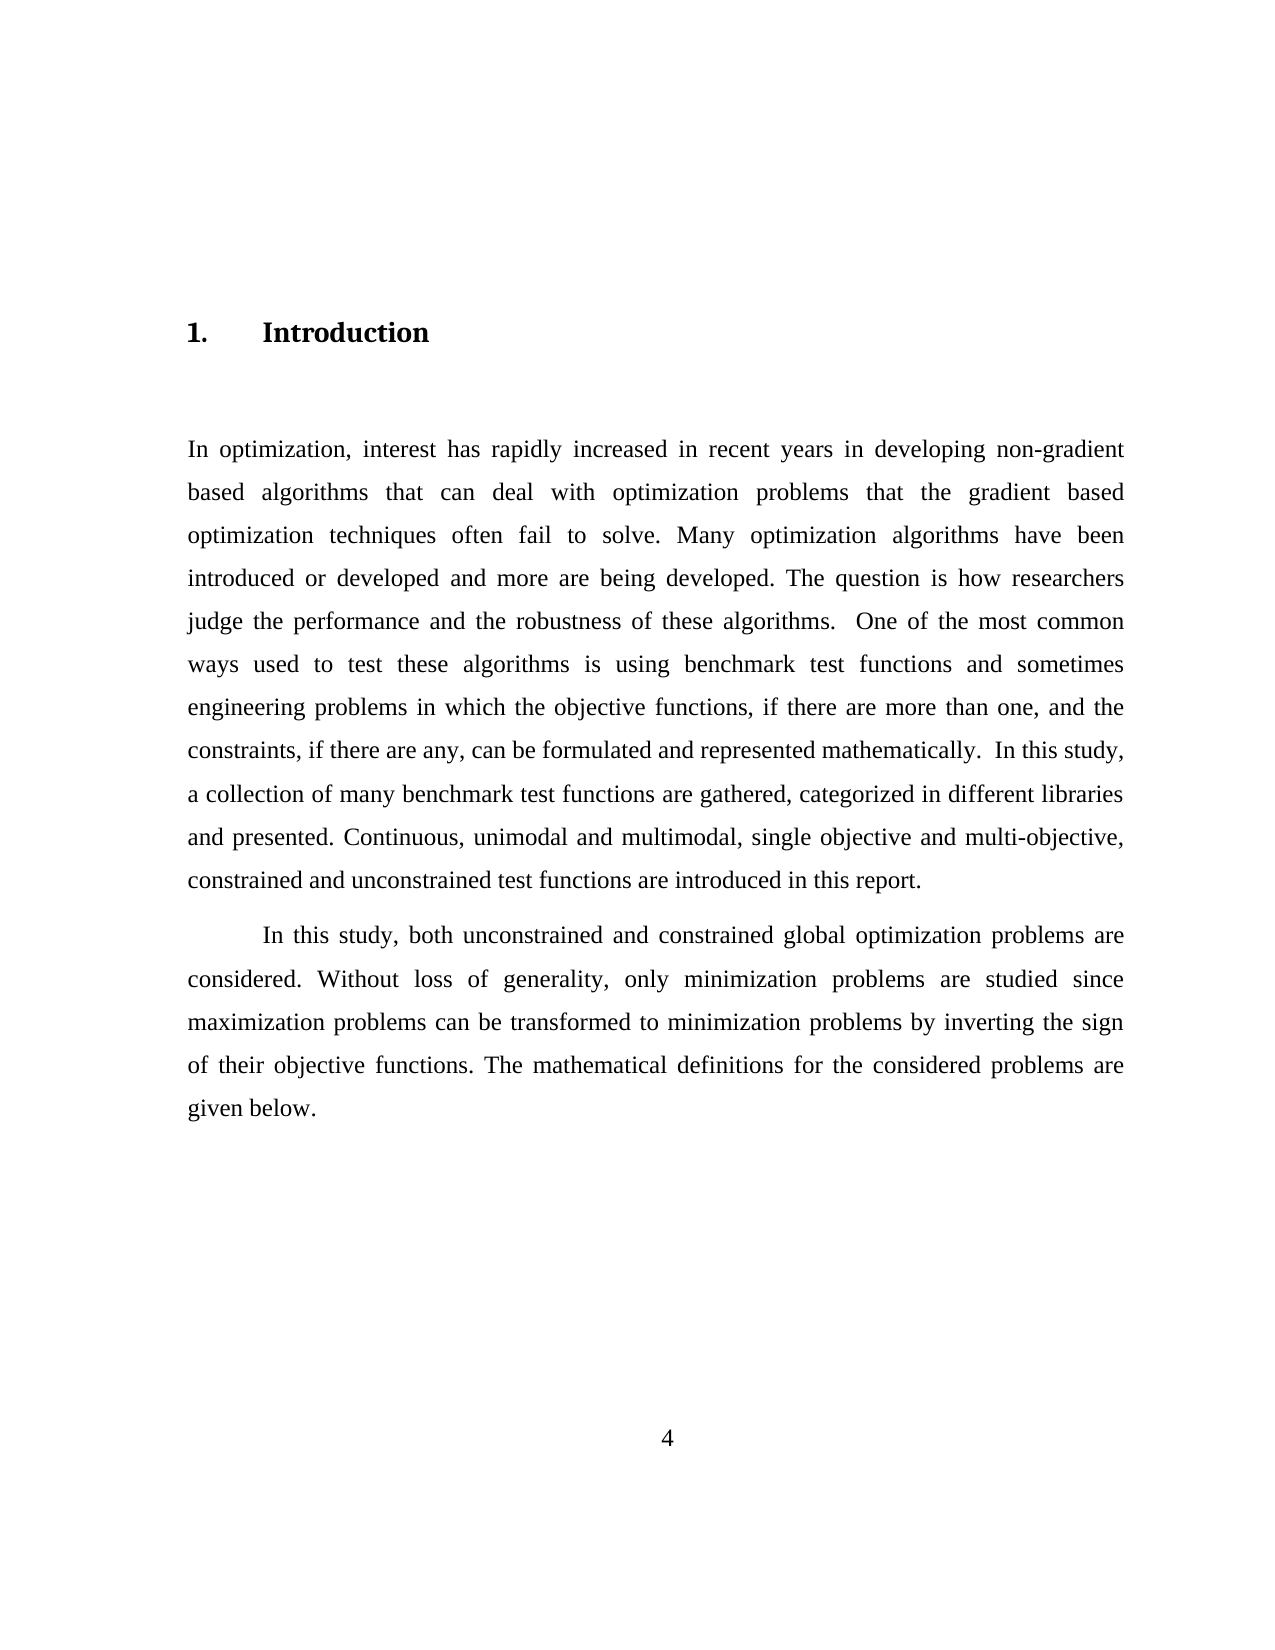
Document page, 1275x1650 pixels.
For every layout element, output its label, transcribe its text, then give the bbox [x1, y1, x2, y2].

text In optimization, interest has rapidly increased in recent years in developing non-gradient based algorithms that can deal with optimization problems that the gradient based optimization techniques often fail to solve. Many optimization algorithms have been introduced or developed and more are being developed. The question is how researchers judge the performance and the robustness of these algorithms. One of the most common ways used to test these algorithms is using benchmark test functions and sometimes engineering problems in which the objective functions, if there are more than one, and the constraints, if there are any, can be formulated and represented mathematically. In this study, a collection of many benchmark test functions are gathered, categorized in different libraries and presented. Continuous, unimodal and multimodal, single objective and multi-objective, constrained and unconstrained test functions are introduced in this report. [187, 434, 1125, 894]
subtitle Introduction [187, 317, 1125, 350]
text In this study, both unconstrained and constrained global optimization problems are considered. Without loss of generality, only minimization problems are studied since maximization problems can be transformed to minimization problems by inverting the sign of their objective functions. The mathematical definitions for the considered problems are given below. [187, 921, 1125, 1122]
